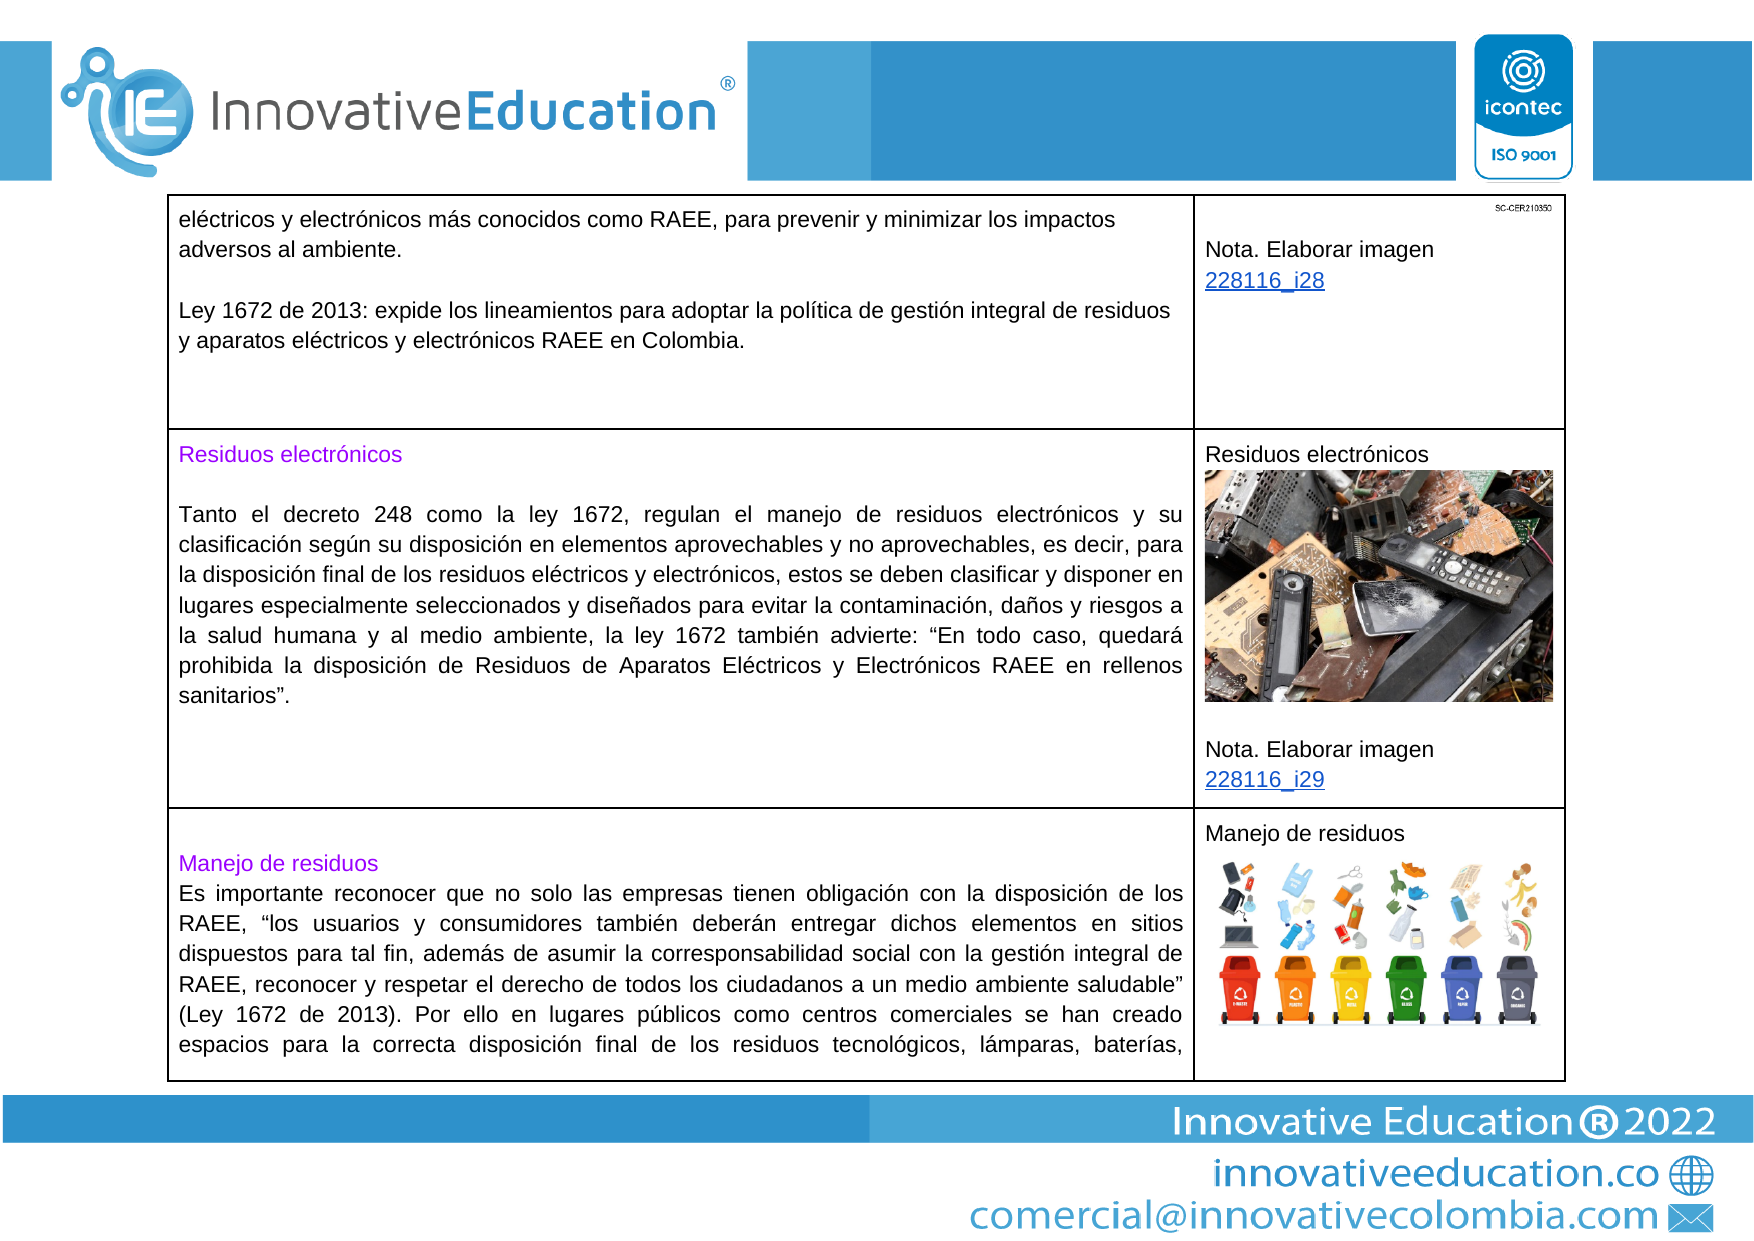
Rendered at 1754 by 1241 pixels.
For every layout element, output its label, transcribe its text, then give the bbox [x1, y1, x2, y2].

table_cell Manejo de residuos Nota. Elaborar imagen 228116_i30 [1195, 809, 1564, 1079]
picture [1204, 849, 1554, 1036]
picture [1471, 32, 1576, 214]
picture [1204, 470, 1554, 702]
table_cell Residuos electrónicos Nota. Elaborar imagen 228116_i29 [1195, 430, 1564, 807]
picture [1593, 28, 1752, 194]
table_cell Residuos electrónicos Tanto el decreto 248 como la ley 1672, regulan el manejo de residuos electrónicos y su clasificación según su disposición en elementos aprovechables y no aprovechables, es decir, para la disposición final de los residuos eléctricos y electrónicos, estos se deben clasificar y disponer en lugares especialmente seleccionados y diseñados para evitar la contaminación, daños y riesgos a la salud humana y al medio ambiente, la ley 1672 también advierte: “En todo caso, quedará prohibida la disposición de Residuos de Aparatos Eléctricos y Electrónicos RAEE en rellenos sanitarios”. [169, 430, 1193, 807]
table_cell Nota. Elaborar imagen 228116_i28 [1195, 196, 1564, 428]
picture [0, 28, 1456, 194]
picture [2, 1093, 1754, 1239]
